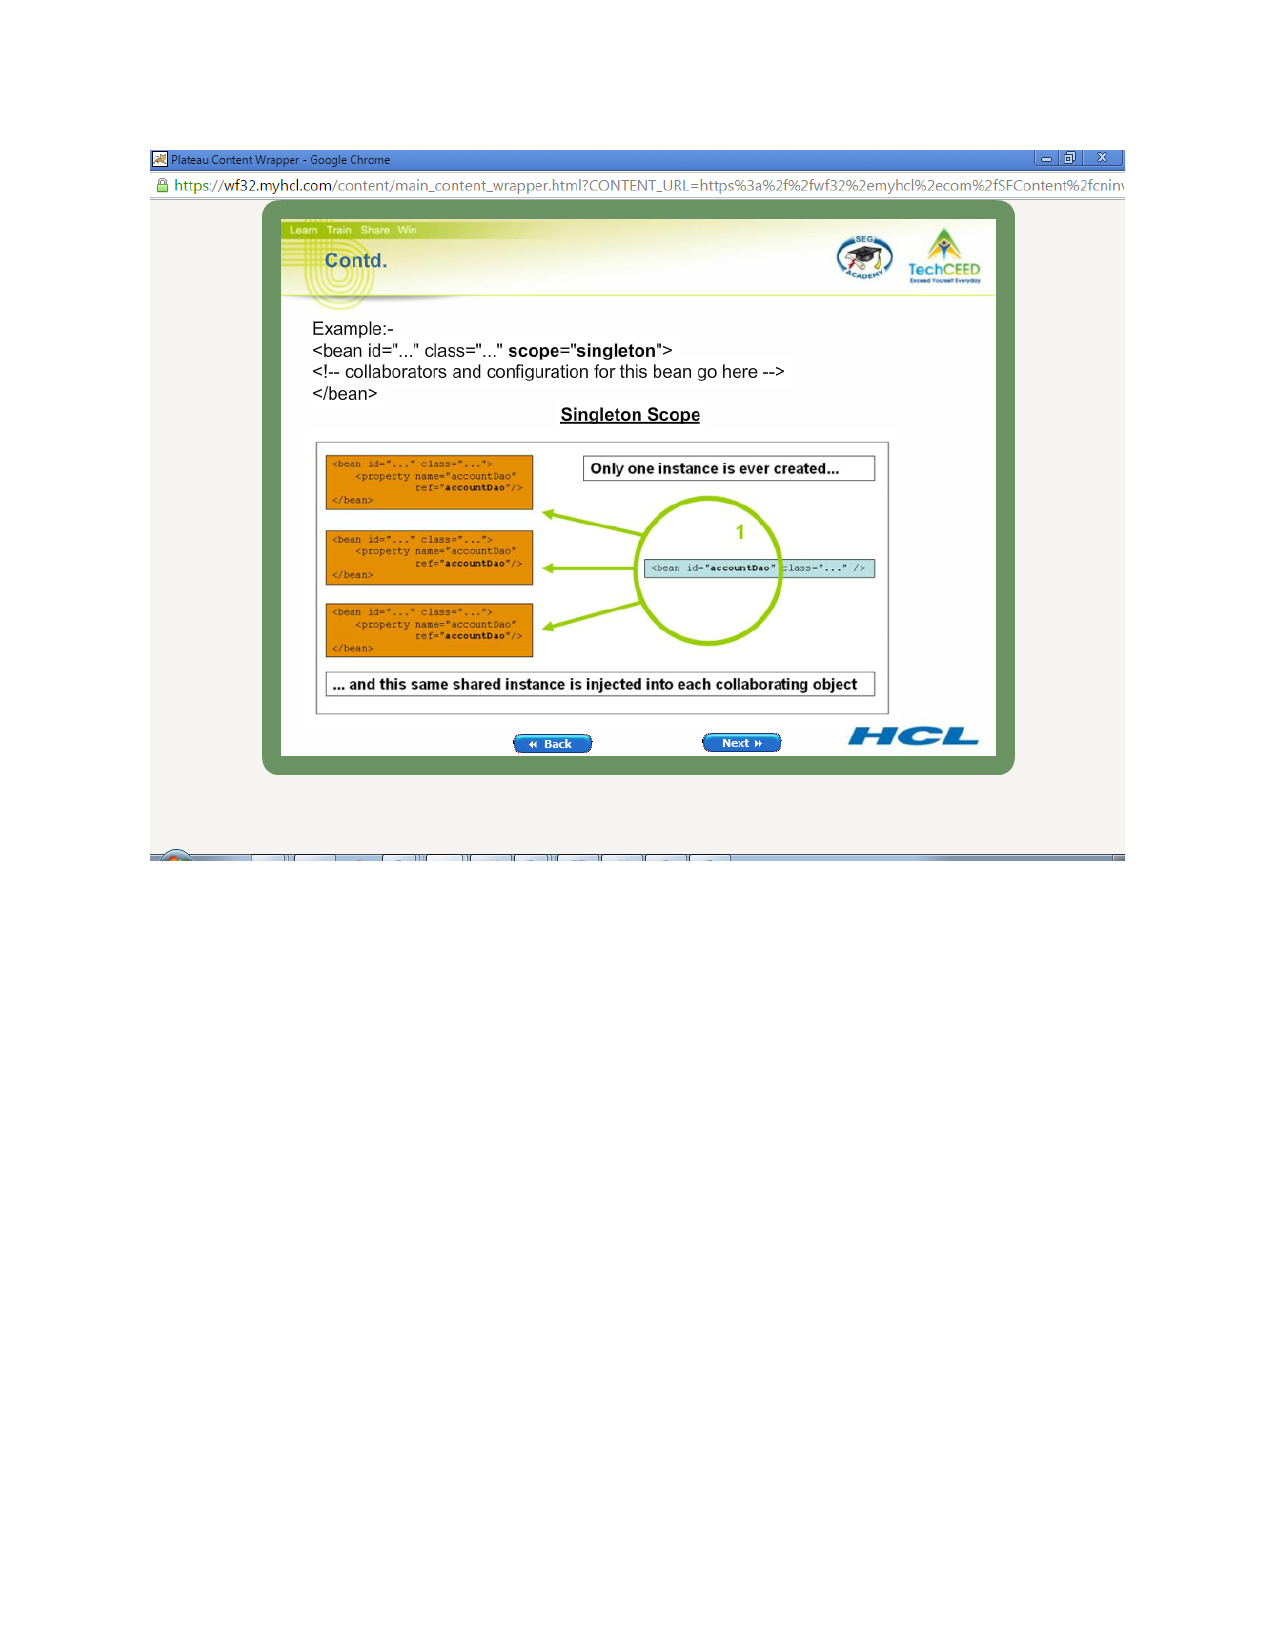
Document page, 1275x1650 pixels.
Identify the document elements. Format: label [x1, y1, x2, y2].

picture [150, 150, 1125, 861]
